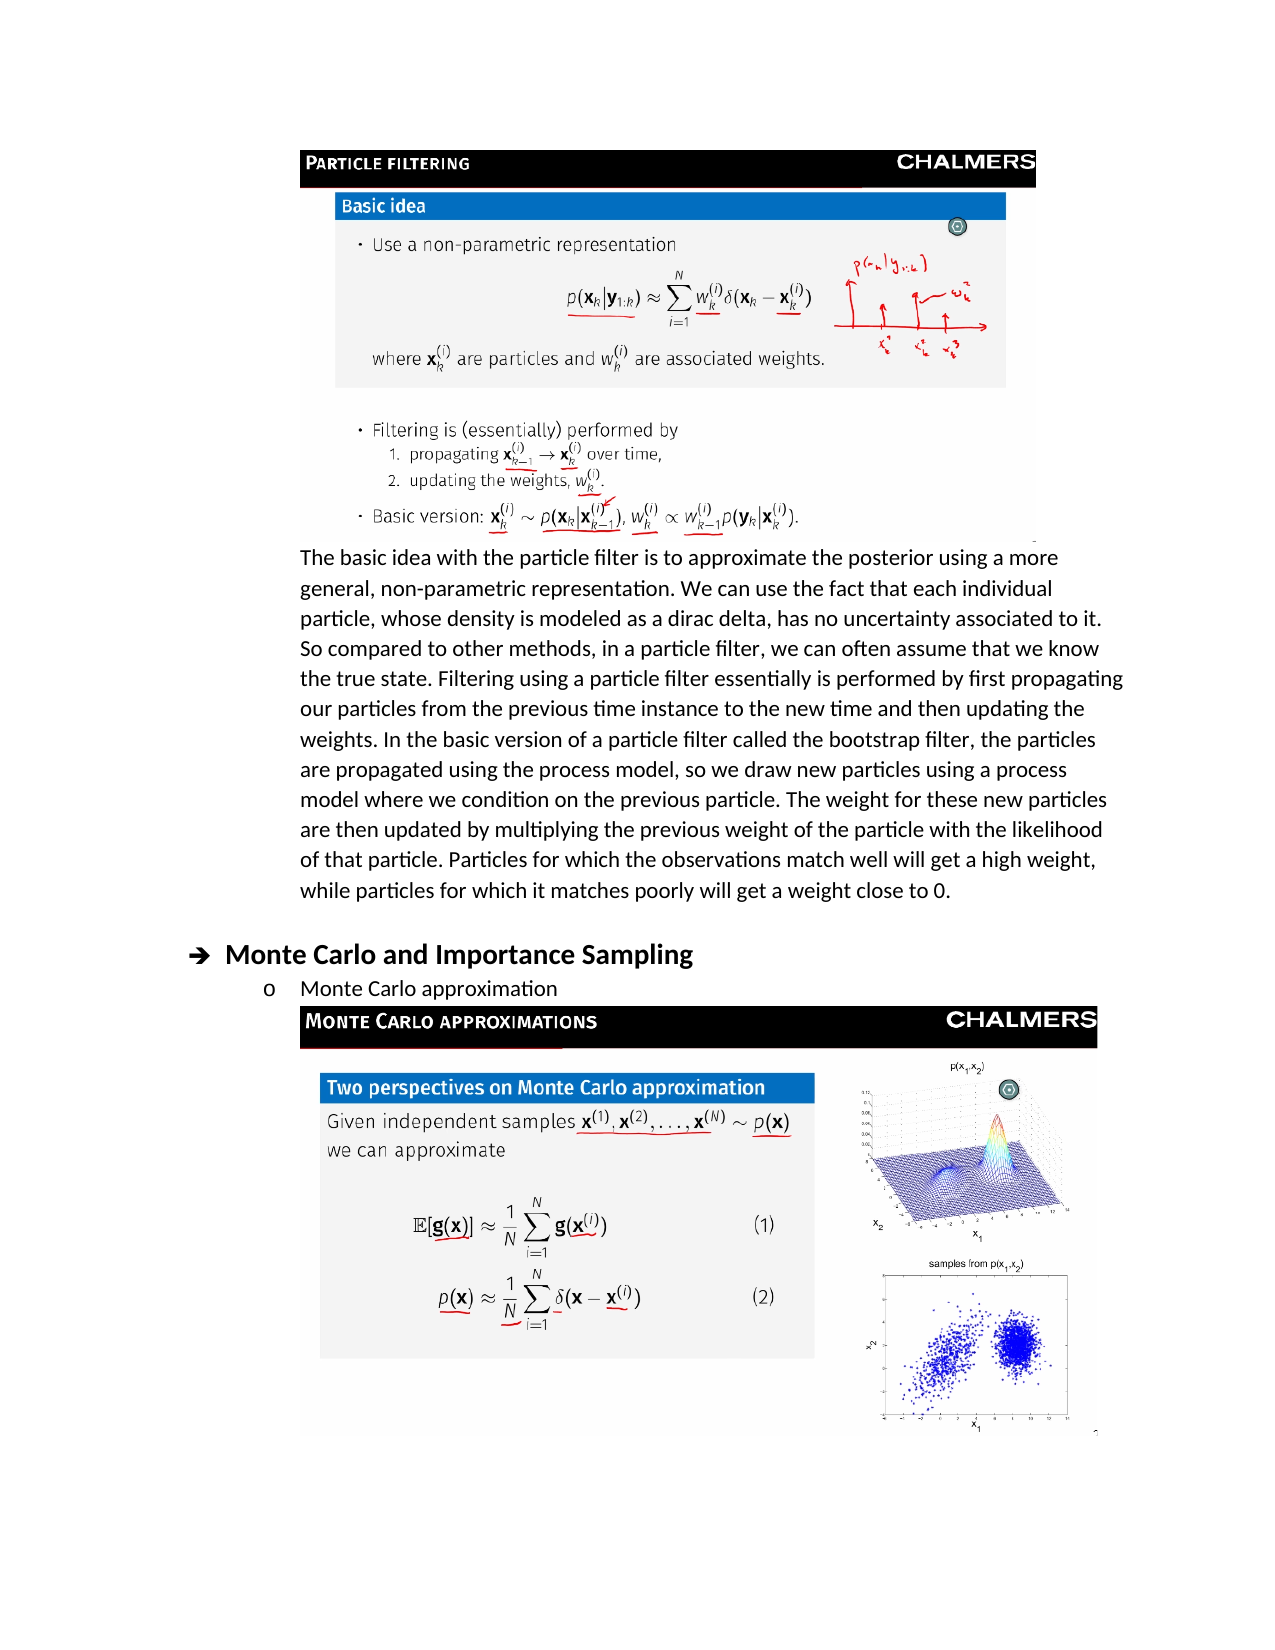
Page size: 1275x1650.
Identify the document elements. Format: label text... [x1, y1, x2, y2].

list Monte Carlo and Importance Sampling [187, 936, 1125, 972]
picture [300, 150, 1036, 542]
picture [300, 1006, 1098, 1436]
list The basic idea with the particle filter is to approximate the posterior using a more general, non-parametric representation. We can use the fact that each individual particle, whose density is modeled as a dirac delta, has no uncertainty associated to it. So compared to other methods, in a particle filter, we can often assume that we know the true state. Filtering using a particle filter essentially is performed by first propagating our particles from the previous time instance to the new time and then updating the weights. In the basic version of a particle filter called the bootstrap filter, the particles are propagated using the process model, so we draw new particles using a process model where we condition on the previous particle. The weight for these new particles are then updated by multiplying the previous weight of the particle with the likelihood of that particle. Particles for which the observations match well will get a high weight, while particles for which it matches poorly will get a weight close to 0. [300, 543, 1125, 904]
list Monte Carlo approximation [262, 974, 1125, 1004]
